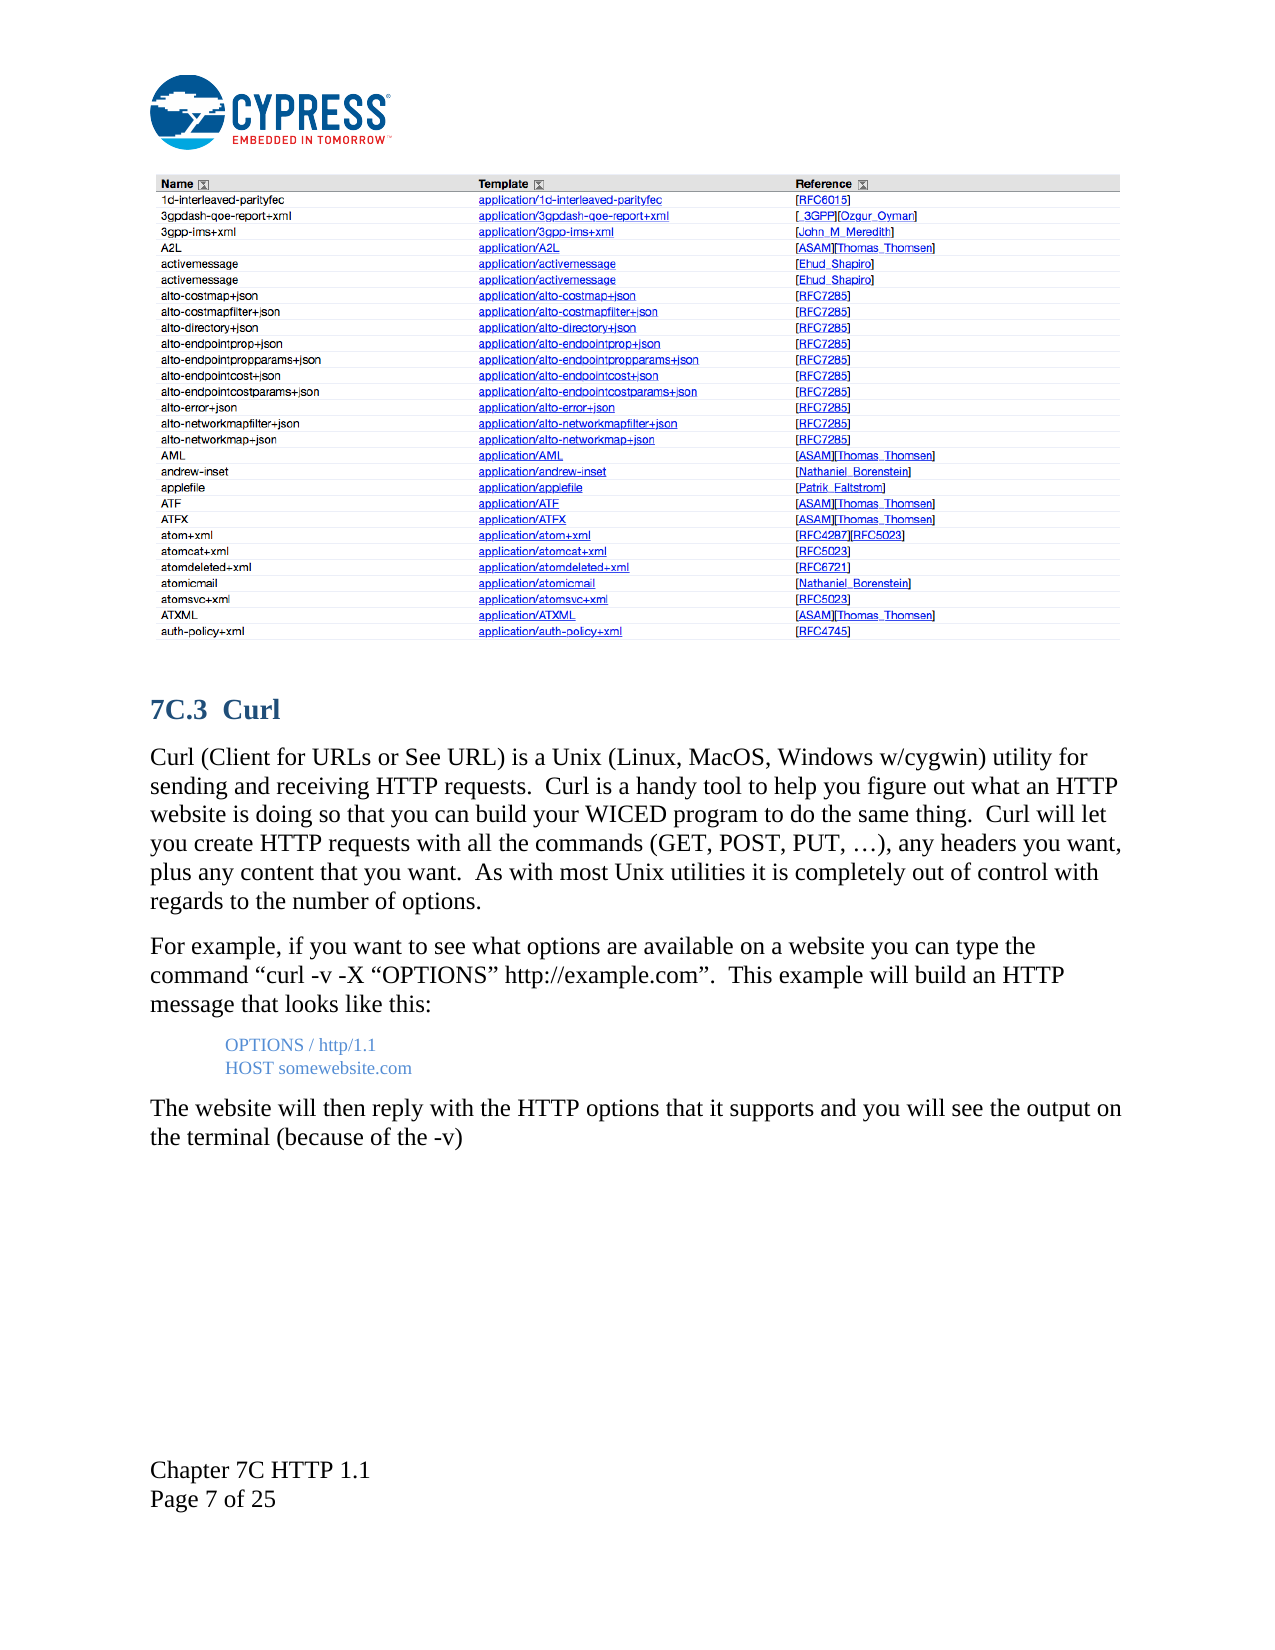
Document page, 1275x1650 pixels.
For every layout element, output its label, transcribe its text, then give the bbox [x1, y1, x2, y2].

text Curl (Client for URLs or See URL) is a Unix (Linux, MacOS, Windows w/cygwin) utility for sending and receiving HTTP requests. Curl is a handy tool to help you figure out what an HTTP website is doing so that you can build your WICED program to do the same thing. Curl will let you create HTTP requests with all the commands (GET, POST, PUT, …), any headers you want, plus any content that you want. As with most Unix utilities it is completely out of control with regards to the number of options. [150, 742, 1125, 914]
picture [150, 75, 392, 150]
text OPTIONS / http/1.1 [225, 1034, 1125, 1056]
picture [150, 166, 1125, 642]
subtitle Curl [150, 692, 1125, 725]
text HOST somewebsite.com [225, 1057, 1125, 1079]
text For example, if you want to see what options are available on a website you can type the command “curl -v -X “OPTIONS” http://example.com”. This example will build an HTTP message that looks like this: [150, 931, 1125, 1017]
text The website will then reply with the HTTP options that it supports and you will see the output on the terminal (because of the -v) [150, 1093, 1125, 1151]
